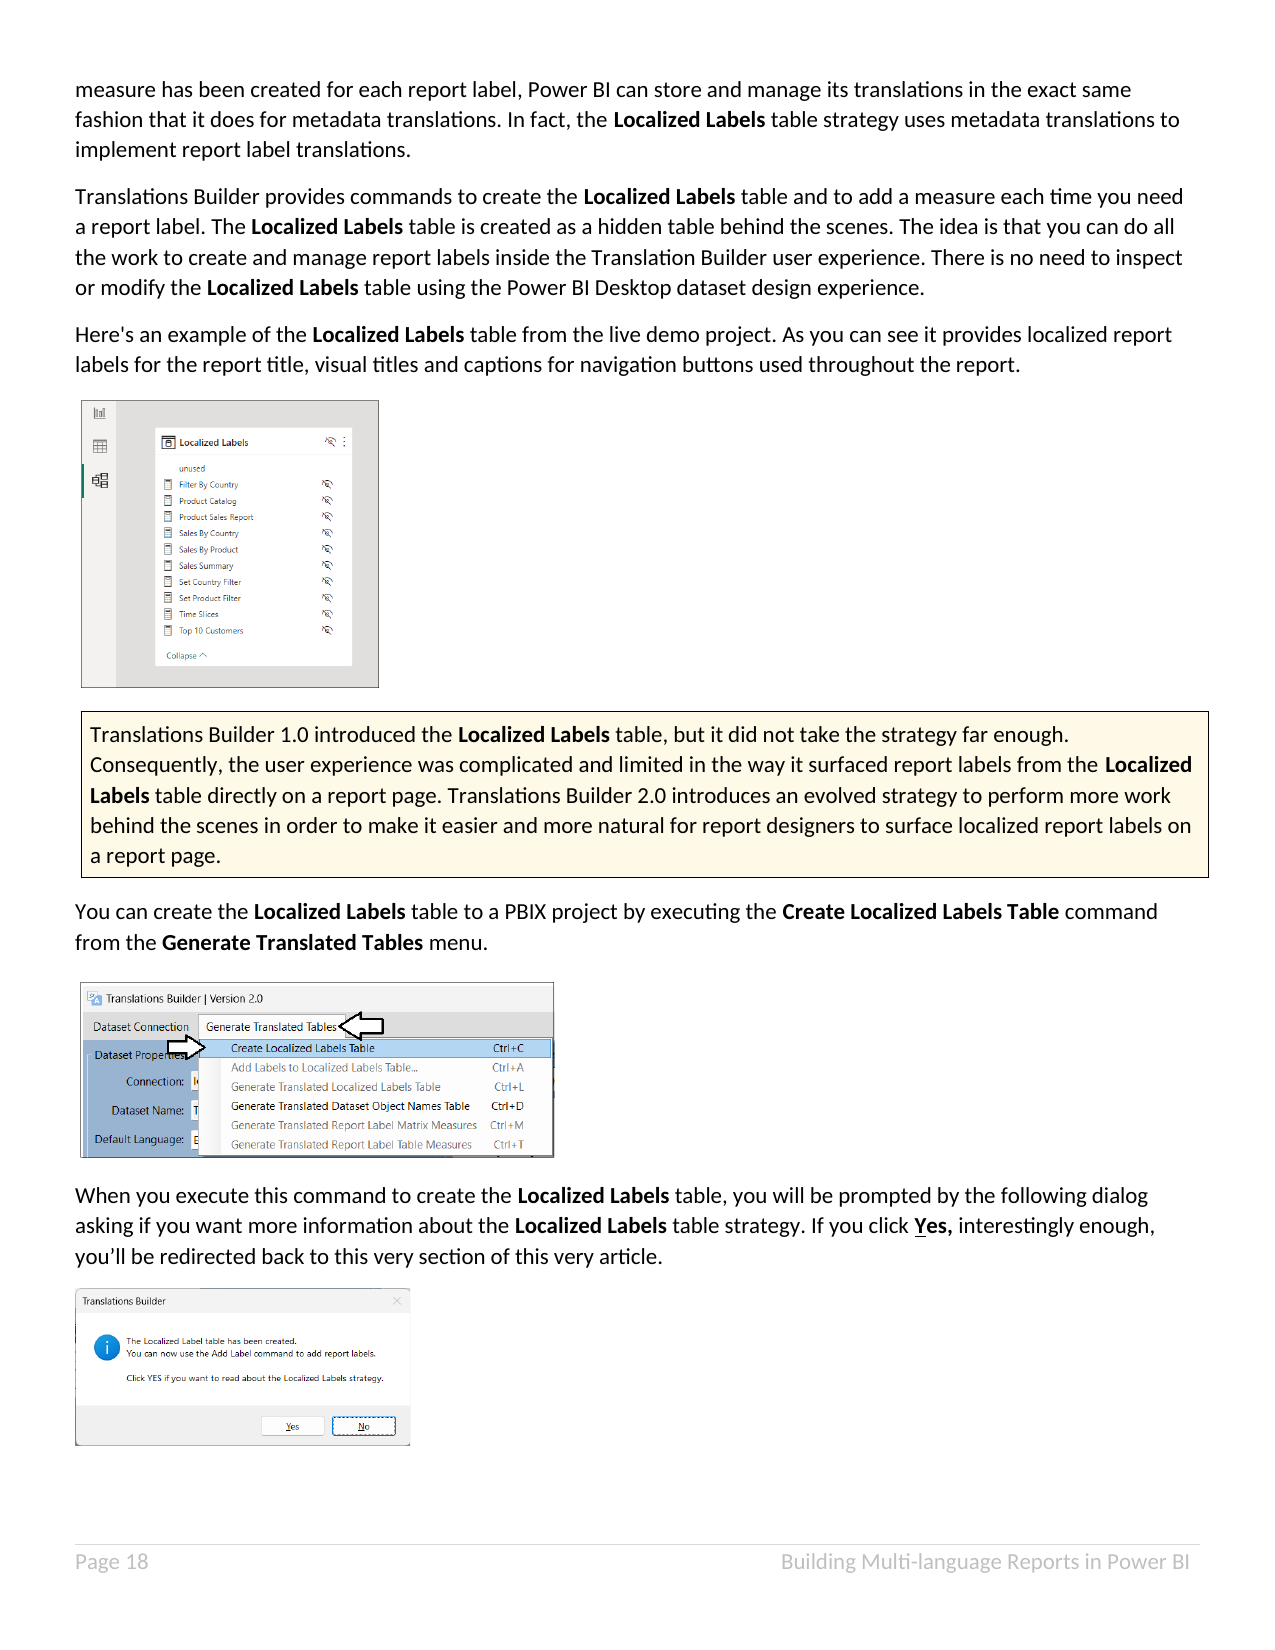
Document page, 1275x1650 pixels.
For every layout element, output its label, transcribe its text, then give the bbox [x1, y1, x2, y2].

text When you execute this command to create the Localized Labels table, you will be prompted by the following dialog asking if you want more information about the Localized Labels table strategy. If you click Yes, interestingly enough, you’ll be redirected back to this very section of this very article. [75, 1181, 1200, 1270]
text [75, 75, 1200, 163]
text You can create the Localized Labels table to a PBIX project by executing the Create Localized Labels Table command from the Generate Translated Tables menu. [75, 897, 1200, 956]
text Translations Builder provides commands to create the Localized Labels table and to add a measure each time you need a report label. The Localized Labels table is created as a hidden table behind the scenes. The idea is that you can do all the work to create and manage report labels inside the Translation Builder user experience. There is no need to inspect or modify the Localized Labels table using the Power BI Desktop dataset design experience. [75, 182, 1200, 301]
text Translations Builder 1.0 introduced the Localized Labels table, but it did not take the strategy far enough. Consequently, the user experience was complicated and limited in the way it surfaced report labels from the Localized Labels table directly on a report page. Translations Builder 2.0 introduces an evolved strategy to perform more work behind the scenes in order to make it easier and more natural for report designers to surface localized report labels on a report page. [82, 712, 1208, 877]
picture [75, 974, 559, 1163]
picture [75, 396, 385, 692]
text Here's an example of the Localized Labels table from the live demo project. As you can see it provides localized report labels for the report title, visual titles and captions for navigation buttons used throughout the report. [75, 320, 1200, 378]
picture [75, 1288, 411, 1446]
